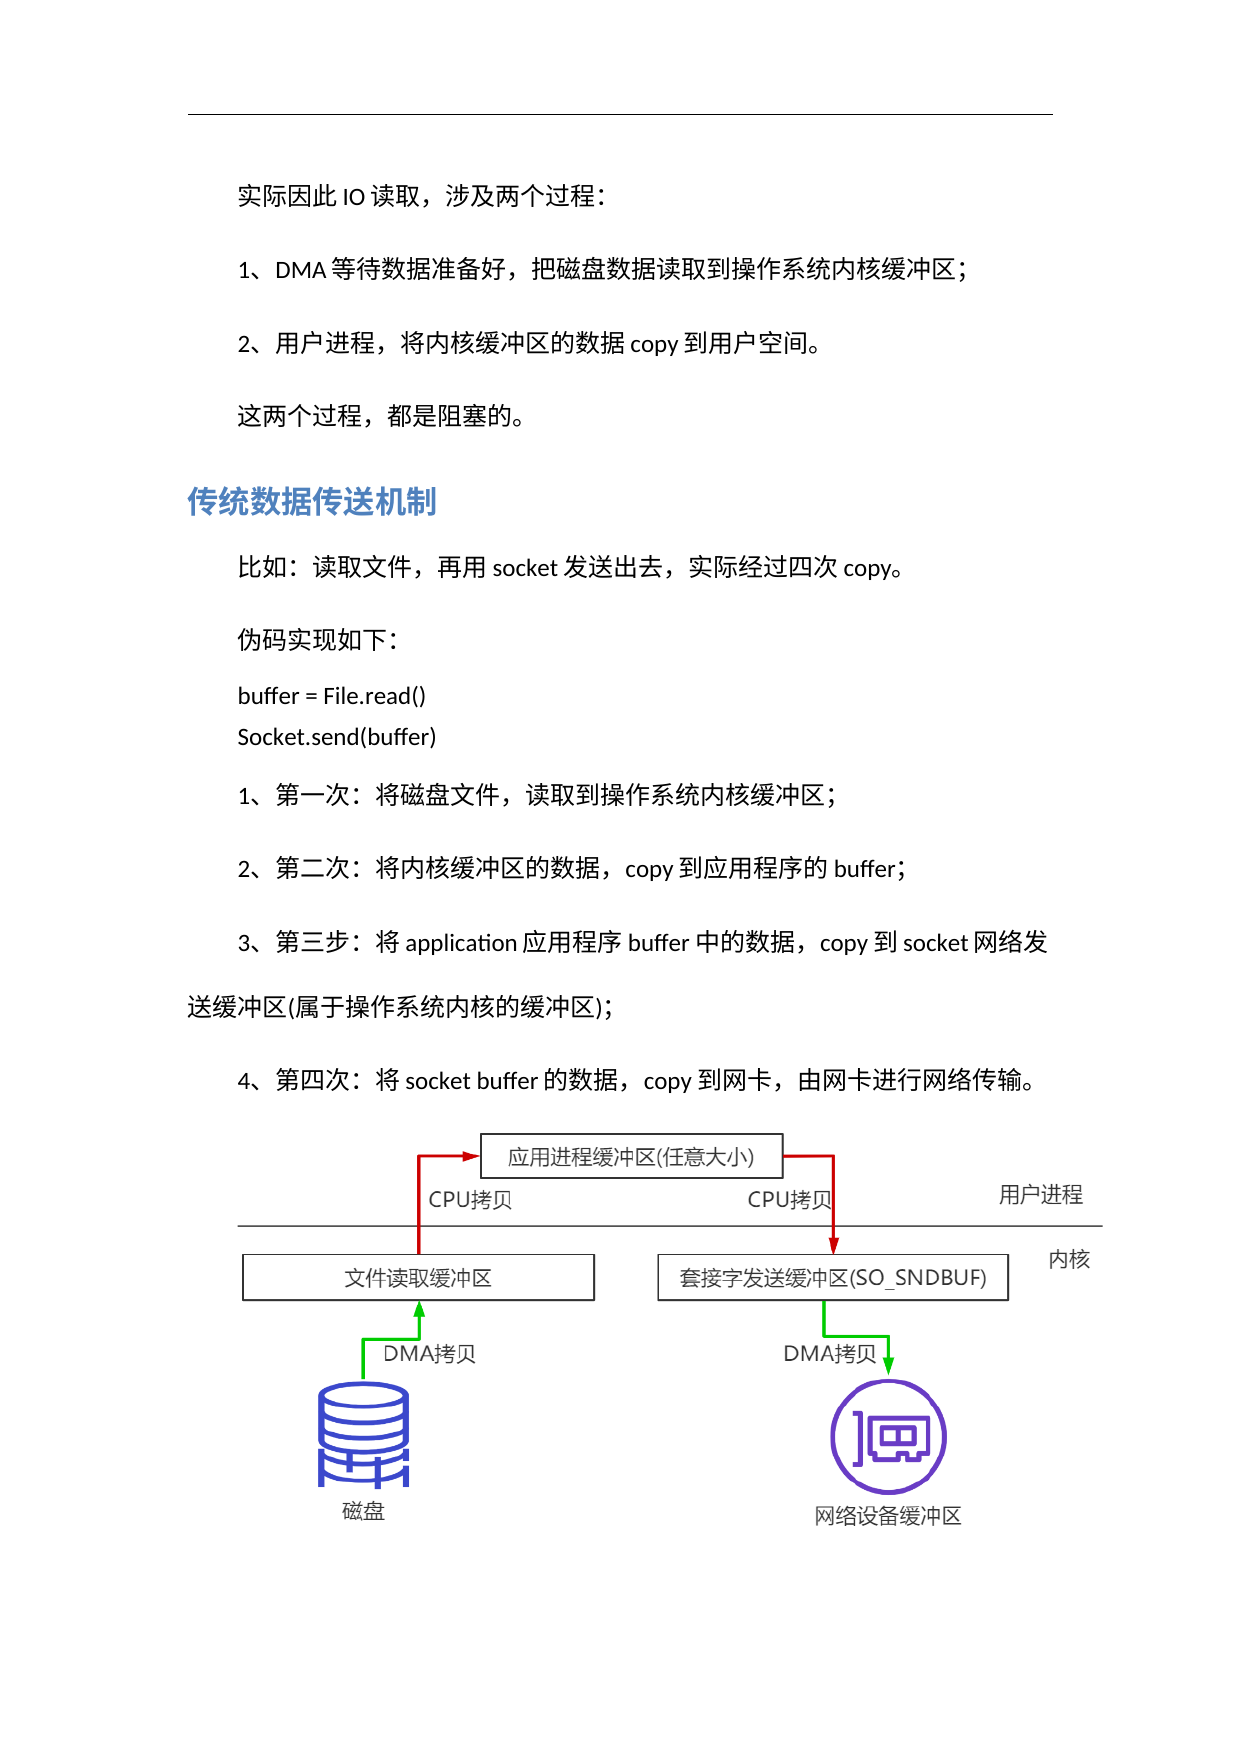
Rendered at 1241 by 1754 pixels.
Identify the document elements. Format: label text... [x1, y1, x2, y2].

text 1、DMA等待数据准备好，把磁盘数据读取到操作系统内核缓冲区； [187, 235, 1053, 300]
text 2、用户进程，将内核缓冲区的数据copy到用户空间。 [187, 309, 1053, 374]
text 4、第四次：将socket buffer的数据，copy到网卡，由网卡进行网络传输。 [187, 1046, 1053, 1111]
text 3、第三步：将application应用程序buffer中的数据，copy到socket网络发送缓冲区(属于操作系统内核的缓冲区)； [187, 908, 1053, 1038]
text 2、第二次：将内核缓冲区的数据，copy到应用程序的buffer； [187, 834, 1053, 899]
text buffer = File.read() [187, 679, 1053, 712]
text 1、第一次：将磁盘文件，读取到操作系统内核缓冲区； [187, 761, 1053, 826]
text 实际因此IO读取，涉及两个过程： [187, 162, 1053, 227]
text Socket.send(buffer) [187, 720, 1053, 753]
text 比如：读取文件，再用socket发送出去，实际经过四次copy。 [187, 533, 1053, 598]
text 伪码实现如下： [187, 606, 1053, 671]
text 这两个过程，都是阻塞的。 [187, 382, 1053, 447]
picture [237, 1129, 1103, 1532]
subtitle 传统数据传送机制 [187, 468, 1053, 533]
